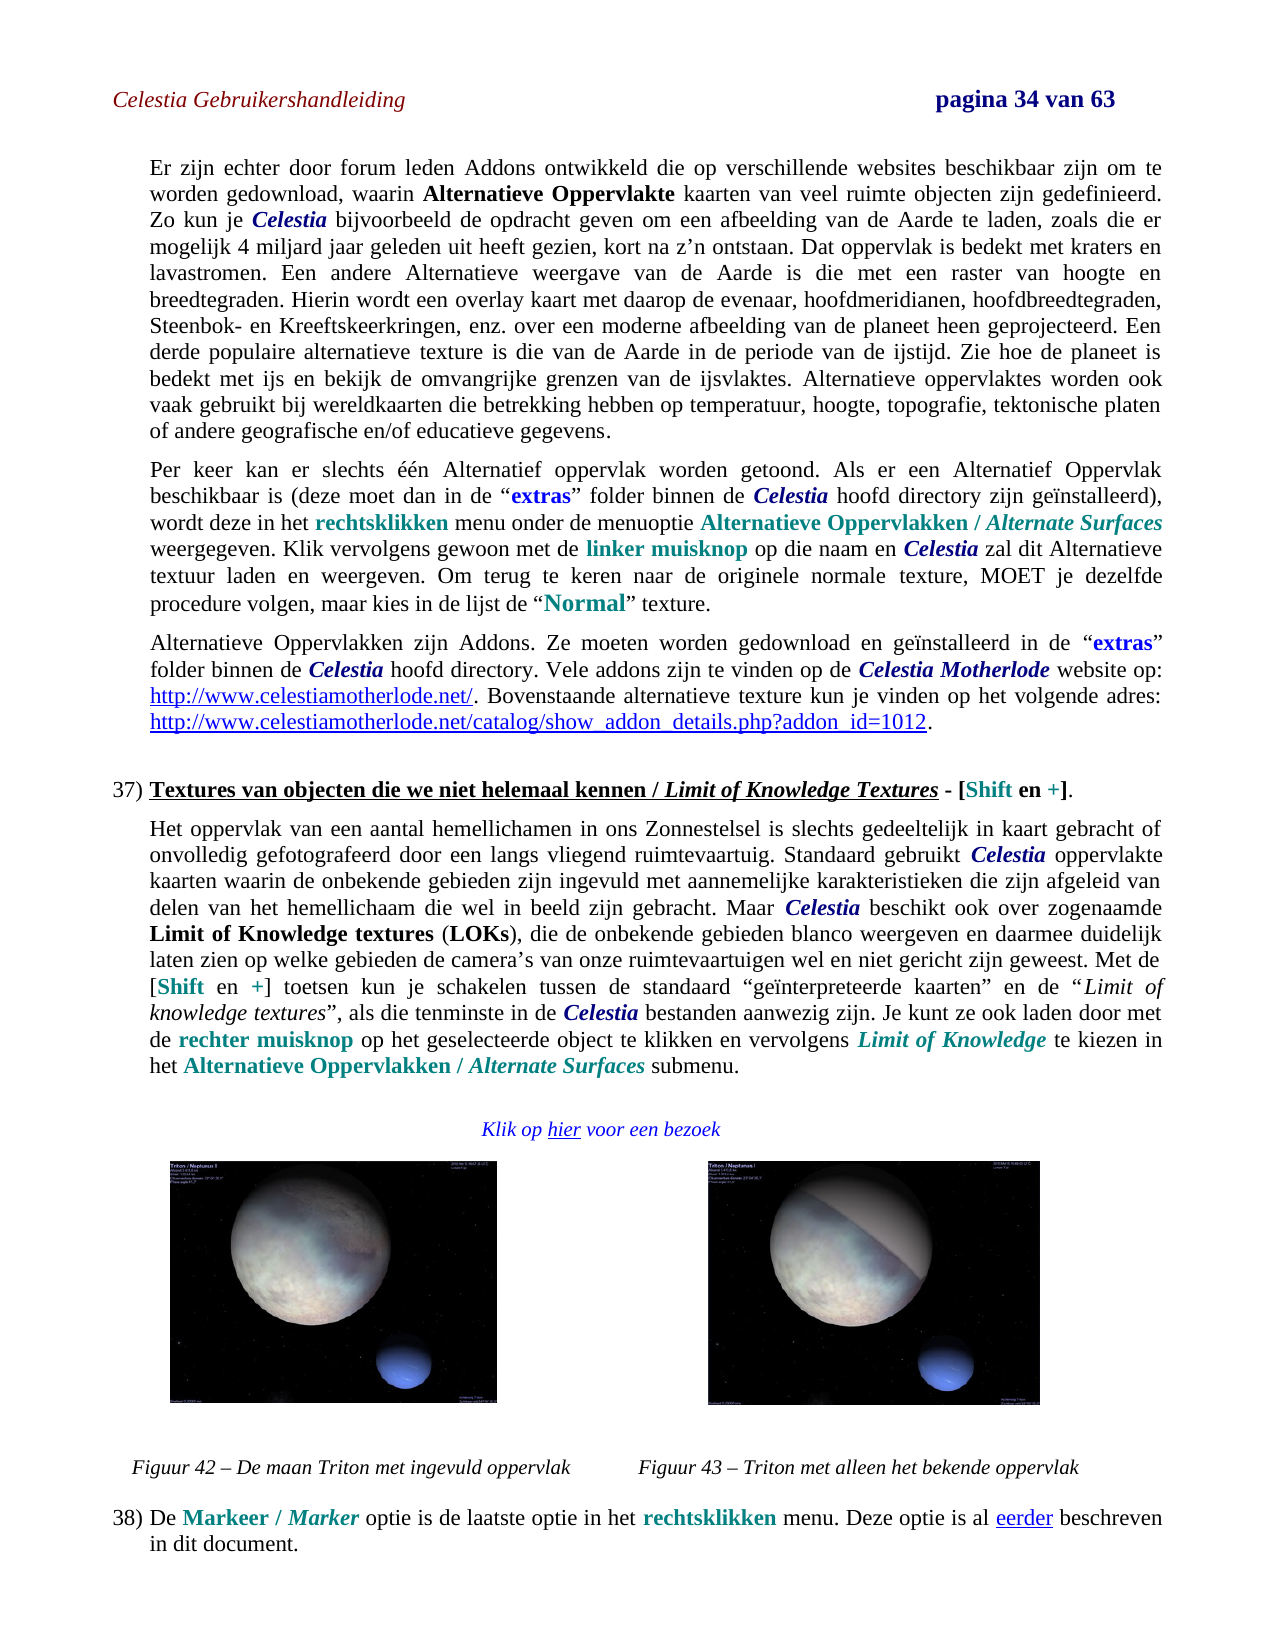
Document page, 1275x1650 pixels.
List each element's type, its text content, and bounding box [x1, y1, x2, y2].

picture [170, 1161, 497, 1403]
text Er zijn echter door forum leden Addons ontwikkeld die op verschillende websites beschikbaar zijn om te worden gedownload, waarin Alternatieve Oppervlakte kaarten van veel ruimte objecten zijn gedefinieerd. Zo kun je Celestia bijvoorbeeld de opdracht geven om een afbeelding van de Aarde te laden, zoals die er mogelijk 4 miljard jaar geleden uit heeft gezien, kort na z’n ontstaan. Dat oppervlak is bedekt met kraters en lavastromen. Een andere Alternatieve weergave van de Aarde is die met een raster van hoogte en breedtegraden. Hierin wordt een overlay kaart met daarop de evenaar, hoofdmeridianen, hoofdbreedtegraden, Steenbok- en Kreeftskeerkringen, enz. over een moderne afbeelding van de planeet heen geprojecteerd. Een derde populaire alternatieve texture is die van de Aarde in de periode van de ijstijd. Zie hoe de planeet is bedekt met ijs en bekijk de omvangrijke grenzen van de ijsvlaktes. Alternatieve oppervlaktes worden ook vaak gebruikt bij wereldkaarten die betrekking hebben op temperatuur, hoogte, topografie, tektonische platen of andere geografische en/of educatieve gegevens. [149, 154, 1163, 444]
text Figuur 42 – De maan Triton met ingevuld oppervlak Figuur 43 – Triton met alleen het bekende oppervlak [112, 1455, 1163, 1479]
text Klik op hier voor een bezoek [112, 1117, 1163, 1141]
text Alternatieve Oppervlakken zijn Addons. Ze moeten worden gedownload en geïnstalleerd in de “extras” folder binnen de Celestia hoofd directory. Vele addons zijn te vinden op de Celestia Motherlode website op: http://www.celestiamotherlode.net/. Bovenstaande alternatieve texture kun je vinden op het volgende adres: http://www.celestiamotherlode.net/catalog/show_addon_details.php?addon_id=1012. [150, 629, 1163, 735]
picture [708, 1161, 1040, 1405]
list De Markeer / Marker optie is de laatste optie in het rechtsklikken menu. Deze optie is al eerder beschreven in dit document. [112, 1504, 1163, 1557]
text Het oppervlak van een aantal hemellichamen in ons Zonnestelsel is slechts gedeeltelijk in kaart gebracht of onvolledig gefotografeerd door een langs vliegend ruimtevaartuig. Standaard gebruikt Celestia oppervlakte kaarten waarin de onbekende gebieden zijn ingevuld met aannemelijke karakteristieken die zijn afgeleid van delen van het hemellichaam die wel in beeld zijn gebracht. Maar Celestia beschikt ook over zogenaamde Limit of Knowledge textures (LOKs), die de onbekende gebieden blanco weergeven en daarmee duidelijk laten zien op welke gebieden de camera’s van onze ruimtevaartuigen wel en niet gericht zijn geweest. Met de [Shift en +] toetsen kun je schakelen tussen de standaard “geïnterpreteerde kaarten” en de “Limit of knowledge textures”, als die tenminste in de Celestia bestanden aanwezig zijn. Je kunt ze ook laden door met de rechter muisknop op het geselecteerde object te klikken en vervolgens Limit of Knowledge te kiezen in het Alternatieve Oppervlakken / Alternate Surfaces submenu. [149, 815, 1163, 1078]
text Per keer kan er slechts één Alternatief oppervlak worden getoond. Als er een Alternatief Oppervlak beschikbaar is (deze moet dan in de “extras” folder binnen de Celestia hoofd directory zijn geïnstalleerd), wordt deze in het rechtsklikken menu onder de menuoptie Alternatieve Oppervlakken / Alternate Surfaces weergegeven. Klik vervolgens gewoon met de linker muisknop op die naam en Celestia zal dit Alternatieve textuur laden en weergeven. Om terug te keren naar de originele normale texture, MOET je dezelfde procedure volgen, maar kies in de lijst de “Normal” texture. [150, 456, 1163, 617]
list Textures van objecten die we niet helemaal kennen / Limit of Knowledge Textures - [Shift en +]. [112, 776, 1163, 802]
